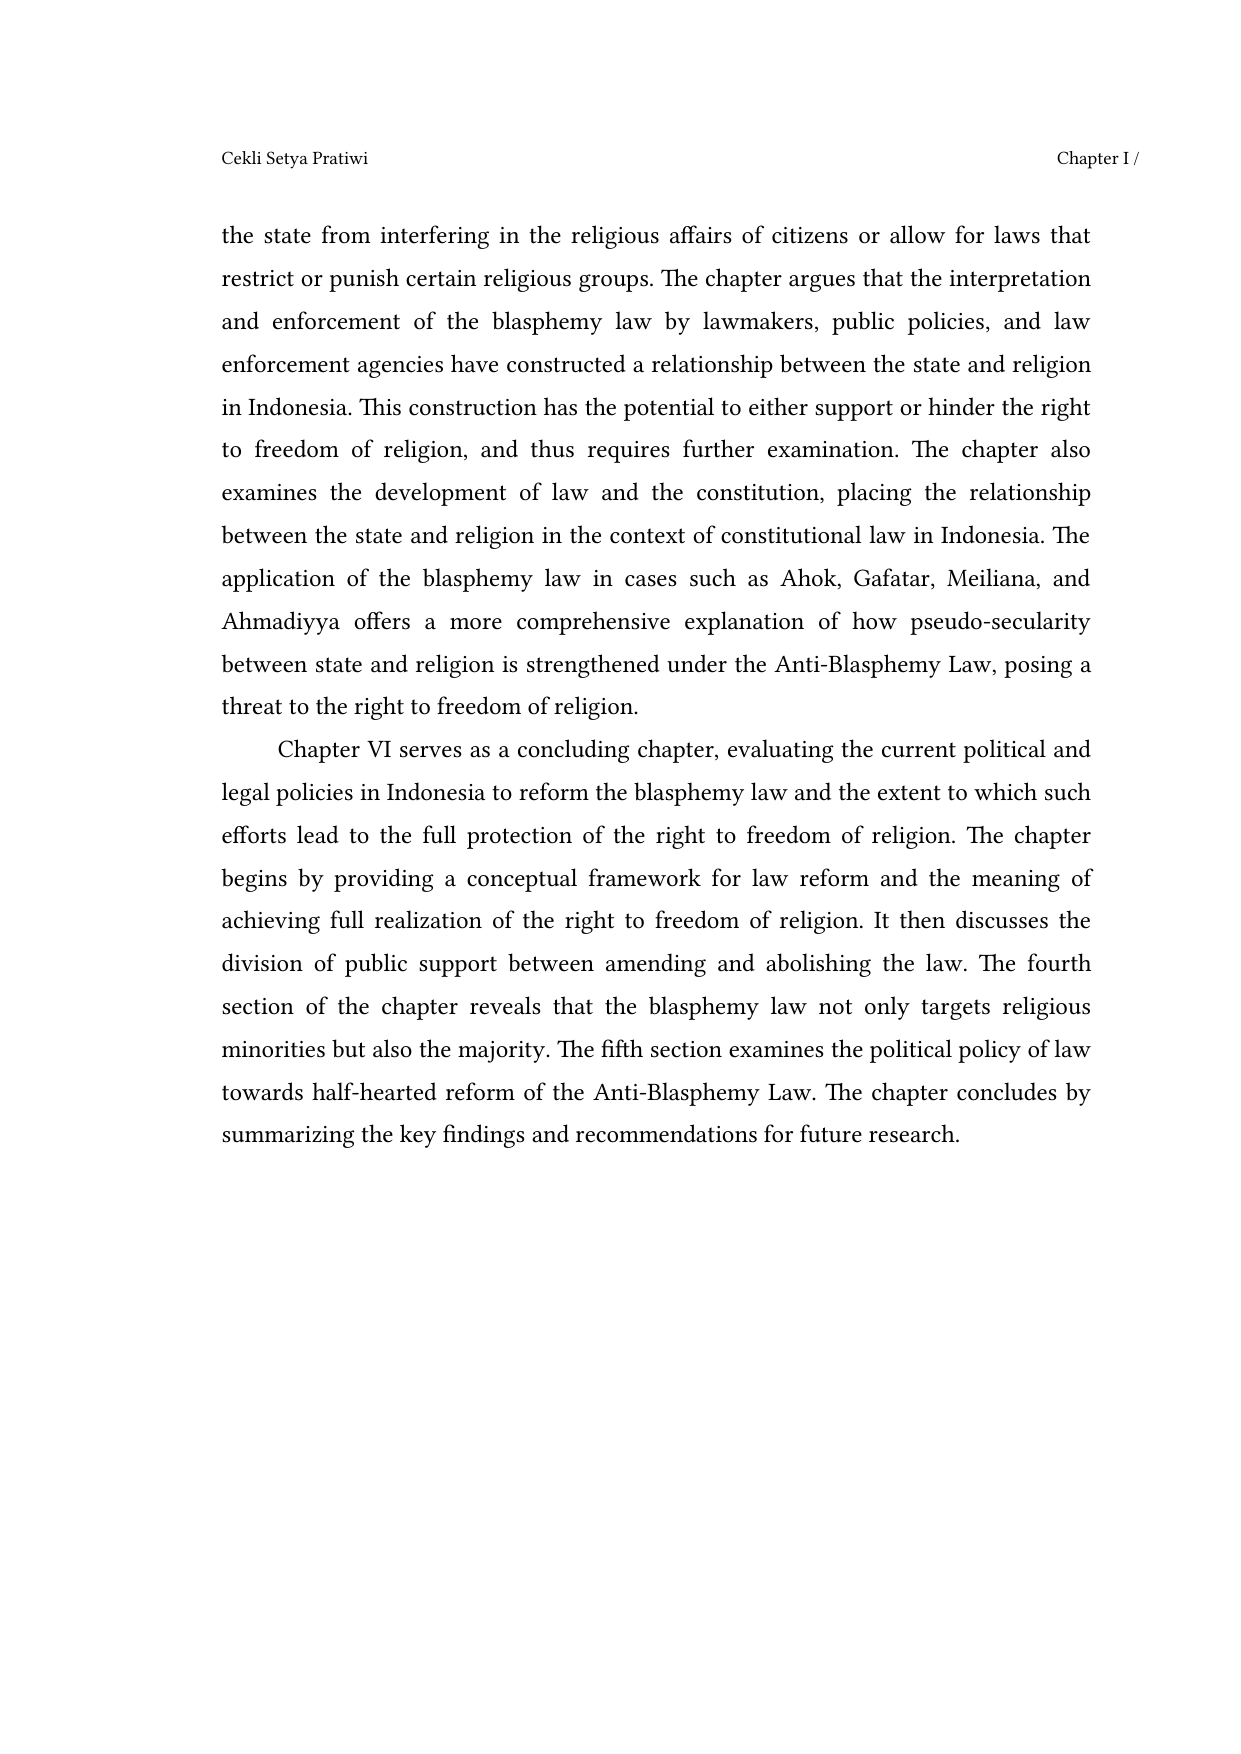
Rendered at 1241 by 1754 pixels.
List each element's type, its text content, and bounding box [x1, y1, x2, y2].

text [221, 221, 1092, 721]
text Chapter VI serves as a concluding chapter, evaluating the current political and legal policies in Indonesia to reform the blasphemy law and the extent to which such efforts lead to the full protection of the right to freedom of religion. The chapter begins by providing a conceptual framework for law reform and the meaning of achieving full realization of the right to freedom of religion. It then discusses the division of public support between amending and abolishing the law. The fourth section of the chapter reveals that the blasphemy law not only targets religious minorities but also the majority. The fifth section examines the political policy of law towards half-hearted reform of the Anti-Blasphemy Law. The chapter concludes by summarizing the key findings and recommendations for future research. [221, 735, 1092, 1149]
